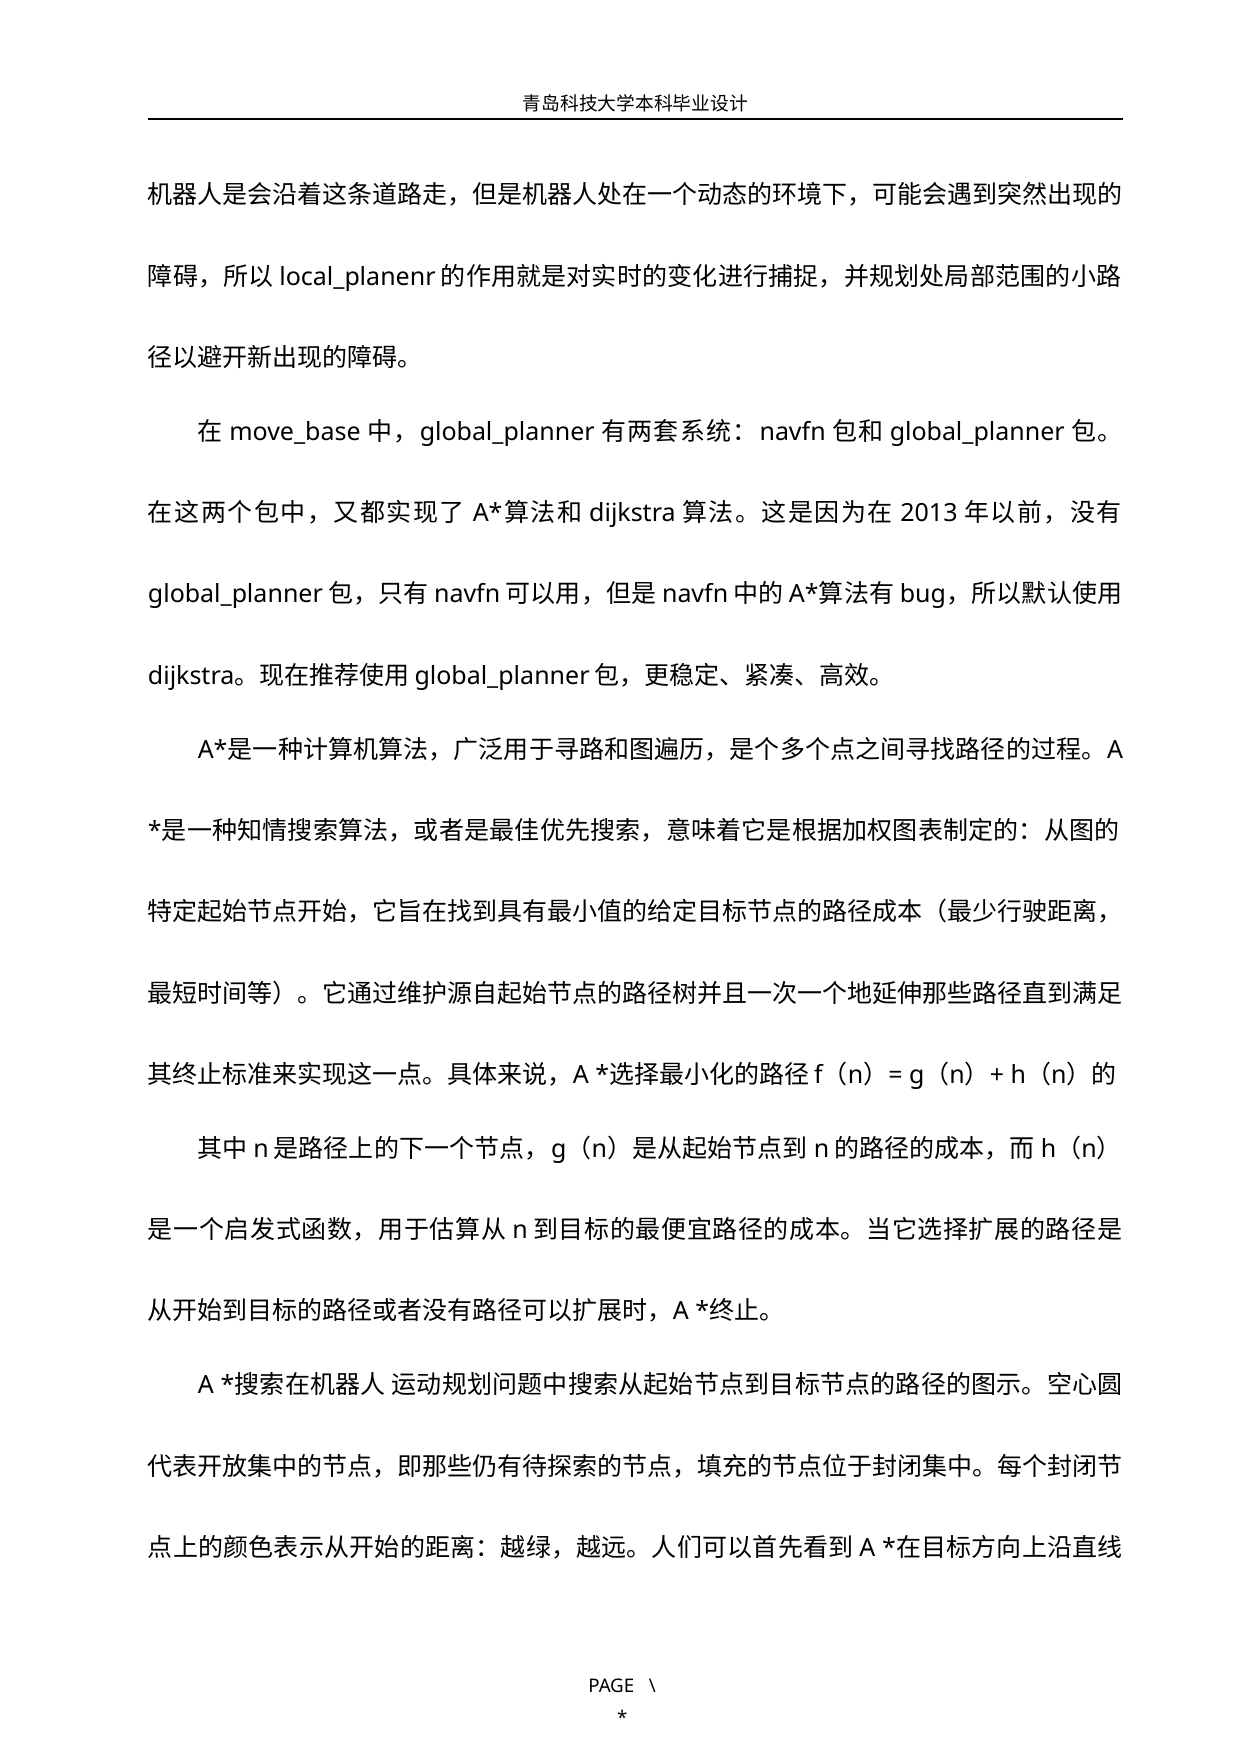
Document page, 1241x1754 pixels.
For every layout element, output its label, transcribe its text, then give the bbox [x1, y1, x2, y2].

text 在move_base中，global_planner有两套系统：navfn包和global_planner包。在这两个包中，又都实现了A*算法和dijkstra算法。这是因为在2013年以前，没有global_planner包，只有navfn可以用，但是navfn中的A*算法有bug，所以默认使用dijkstra。现在推荐使用global_planner包，更稳定、紧凑、高效。 [148, 397, 1123, 706]
text A*是一种计算机算法，广泛用于寻路和图遍历，是个多个点之间寻找路径的过程。A *是一种知情搜索算法，或者是最佳优先搜索，意味着它是根据加权图表制定的：从图的特定起始节点开始，它旨在找到具有最小值的给定目标节点的路径成本（最少行驶距离，最短时间等）。它通过维护源自起始节点的路径树并且一次一个地延伸那些路径直到满足其终止标准来实现这一点。具体来说，A *选择最小化的路径f（n）= g（n）+ h（n）的 [148, 715, 1123, 1105]
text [148, 161, 1123, 388]
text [148, 1351, 1123, 1578]
text 其中n是路径上的下一个节点，g（n）是从起始节点到n的路径的成本，而h（n）是一个启发式函数，用于估算从n到目标的最便宜路径的成本。当它选择扩展的路径是从开始到目标的路径或者没有路径可以扩展时，A *终止。 [148, 1114, 1123, 1341]
